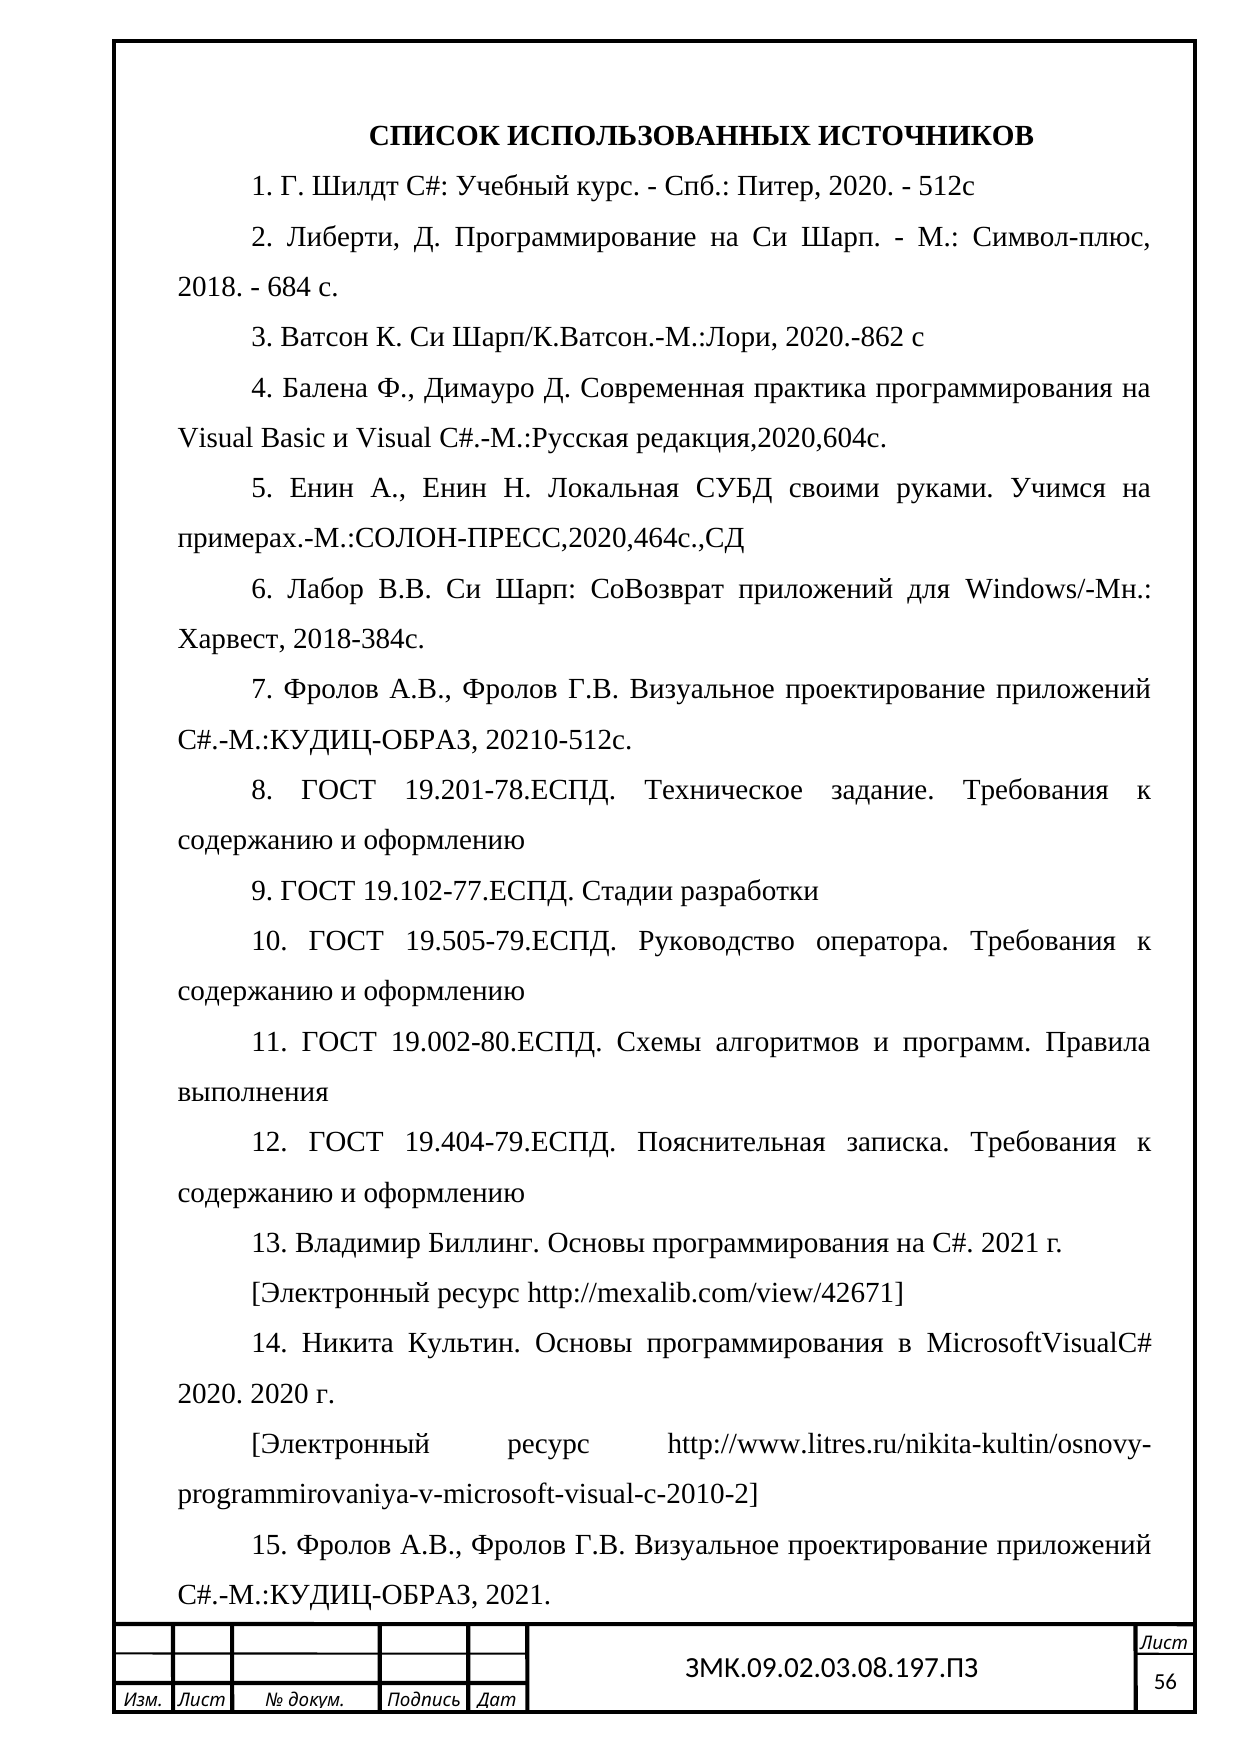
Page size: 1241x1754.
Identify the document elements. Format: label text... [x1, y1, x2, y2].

text [Электронный ресурс http://www.litres.ru/nikita-kultin/osnovy-programmirovaniya-v-microsoft-visual-c-2010-2] [177, 1426, 1152, 1510]
text 6. Лабор В.В. Си Шарп: СоВозврат приложений для Windows/-Мн.: Харвест, 2018-384с. [177, 571, 1152, 655]
text 7. Фролов А.В., Фролов Г.В. Визуальное проектирование приложений C#.-М.:КУДИЦ-ОБРАЗ, 20210-512с. [177, 672, 1152, 755]
text 5. Енин А., Енин Н. Локальная СУБД своими руками. Учимся на примерах.-М.:СОЛОН-ПРЕСС,2020,464с.,СД [177, 470, 1152, 554]
text 11. ГОСТ 19.002-80.ЕСПД. Схемы алгоритмов и программ. Правила выполнения [177, 1024, 1152, 1108]
text 8. ГОСТ 19.201-78.ЕСПД. Техническое задание. Требования к содержанию и оформлению [177, 772, 1152, 856]
text 4. Балена Ф., Димауро Д. Современная практика программирования на Visual Basic и Visual C#.-М.:Русская редакция,2020,604с. [177, 370, 1152, 453]
text 3. Ватсон К. Си Шарп/К.Ватсон.-М.:Лори, 2020.-862 с [177, 319, 1152, 353]
text [Электронный ресурс http://mexalib.com/view/42671] [177, 1275, 1152, 1309]
text 14. Никита Культин. Основы программирования в MicrosoftVisualC# 2020. 2020 г. [177, 1326, 1152, 1409]
text СПИСОК ИСПОЛЬЗОВАННЫХ ИСТОЧНИКОВ [177, 118, 1152, 152]
text 12. ГОСТ 19.404-79.ЕСПД. Пояснительная записка. Требования к содержанию и оформлению [177, 1124, 1152, 1208]
text 9. ГОСТ 19.102-77.ЕСПД. Стадии разработки [177, 873, 1152, 906]
text 15. Фролов А.В., Фролов Г.В. Визуальное проектирование приложений C#.-М.:КУДИЦ-ОБРАЗ, 2021. [177, 1527, 1152, 1611]
text 13. Владимир Биллинг. Основы программирования на С#. 2021 г. [177, 1225, 1152, 1258]
text 2. Либерти, Д. Программирование на Си Шарп. - М.: Символ-плюс, 2018. - 684 с. [177, 219, 1152, 303]
text 1. Г. Шилдт C#: Учебный курс. - Спб.: Питер, 2020. - 512с [177, 168, 1152, 202]
text 10. ГОСТ 19.505-79.ЕСПД. Руководство оператора. Требования к содержанию и оформлению [177, 923, 1152, 1007]
